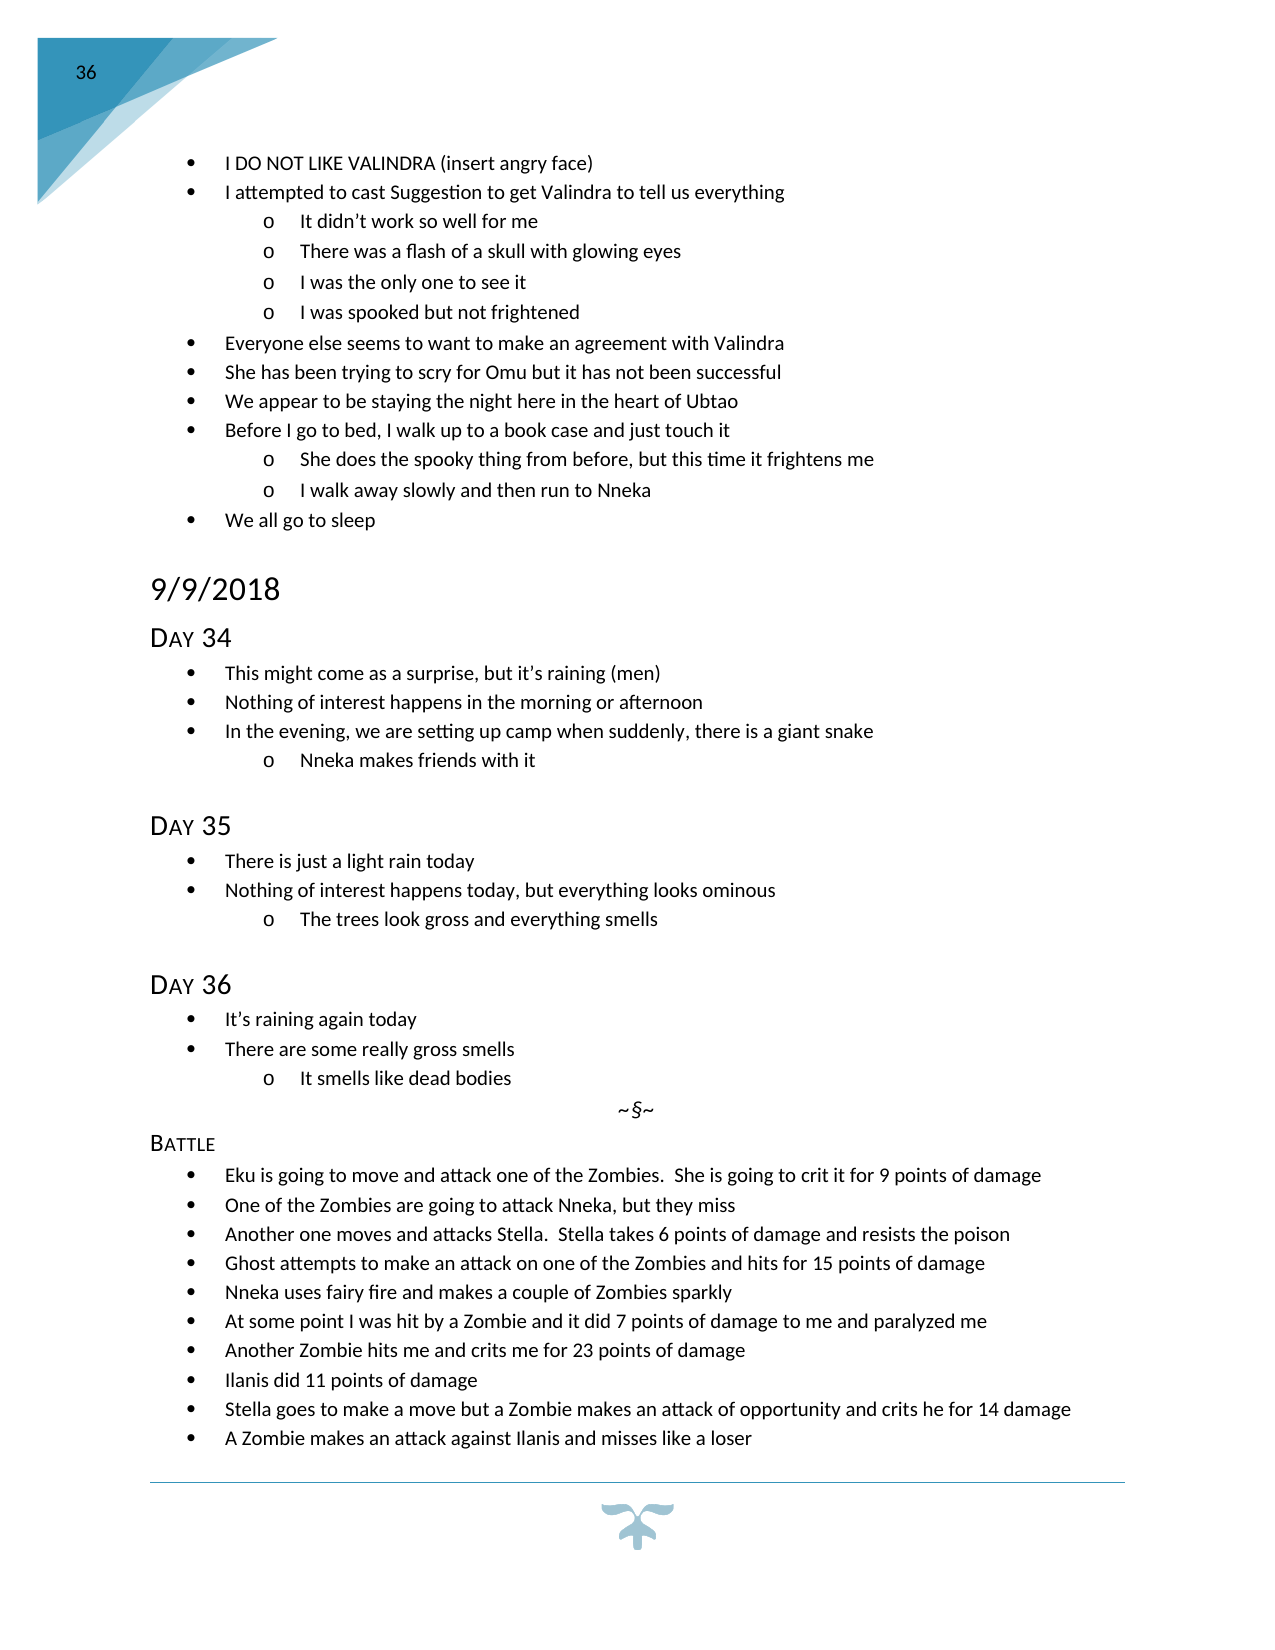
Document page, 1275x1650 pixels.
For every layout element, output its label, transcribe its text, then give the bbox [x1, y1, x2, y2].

subtitle Battle [150, 1128, 1125, 1158]
list Nothing of interest happens in the morning or afternoon [187, 689, 1125, 714]
list I attempted to cast Suggestion to get Valindra to tell us everything [187, 179, 1125, 204]
list She has been trying to scry for Omu but it has not been successful [187, 359, 1125, 384]
list Nneka makes friends with it [262, 747, 1125, 774]
subtitle Day 34 [150, 619, 1125, 654]
list A Zombie makes an attack against Ilanis and misses like a loser [187, 1425, 1125, 1451]
list I was the only one to see it [262, 269, 1125, 296]
list Stella goes to make a move but a Zombie makes an attack of opportunity and crits he for 14 damage [187, 1396, 1125, 1421]
list We all go to sleep [187, 507, 1125, 533]
list Before I go to bed, I walk up to a book case and just touch it [187, 417, 1125, 443]
list I walk away slowly and then run to Nneka [262, 477, 1125, 503]
list Another one moves and attacks Stella. Stella takes 6 points of damage and resists the poison [187, 1221, 1125, 1246]
list We appear to be staying the night here in the heart of Ubtao [187, 388, 1125, 414]
list Everyone else seems to want to make an agreement with Valindra [187, 330, 1125, 355]
list The trees look gross and everything smells [262, 906, 1125, 933]
list It didn’t work so well for me [262, 208, 1125, 235]
list There was a flash of a skull with glowing eyes [262, 239, 1125, 265]
list Nothing of interest happens today, but everything looks ominous [187, 877, 1125, 902]
list Ilanis did 11 points of damage [187, 1367, 1125, 1392]
list In the evening, we are setting up camp when suddenly, there is a giant snake [187, 718, 1125, 743]
list Eku is going to move and attack one of the Zombies. She is going to crit it for 9 points of damage [187, 1163, 1125, 1188]
subtitle Day 36 [150, 966, 1125, 1001]
list It smells like dead bodies [262, 1065, 1125, 1091]
list This might come as a surprise, but it’s raining (men) [187, 660, 1125, 685]
list I was spooked but not frightened [262, 299, 1125, 326]
list It’s raining again today [187, 1007, 1125, 1032]
list At some point I was hit by a Zombie and it did 7 points of damage to me and paralyzed me [187, 1308, 1125, 1334]
subtitle Day 35 [150, 807, 1125, 842]
list I DO NOT LIKE VALINDRA (insert angry face) [187, 150, 1125, 175]
subtitle 9/9/2018 [150, 568, 1125, 609]
list There are some really gross smells [187, 1036, 1125, 1061]
list Another Zombie hits me and crits me for 23 points of damage [187, 1338, 1125, 1363]
list There is just a light rain today [187, 848, 1125, 873]
list She does the spooky thing from before, but this time it frightens me [262, 447, 1125, 473]
list Nneka uses fairy fire and makes a couple of Zombies sparkly [187, 1279, 1125, 1305]
list Ghost attempts to make an attack on one of the Zombies and hits for 15 points of damage [187, 1250, 1125, 1276]
picture [37, 37, 279, 206]
subtitle ~§~ [150, 1095, 1125, 1123]
list One of the Zombies are going to attack Nneka, but they miss [187, 1192, 1125, 1217]
